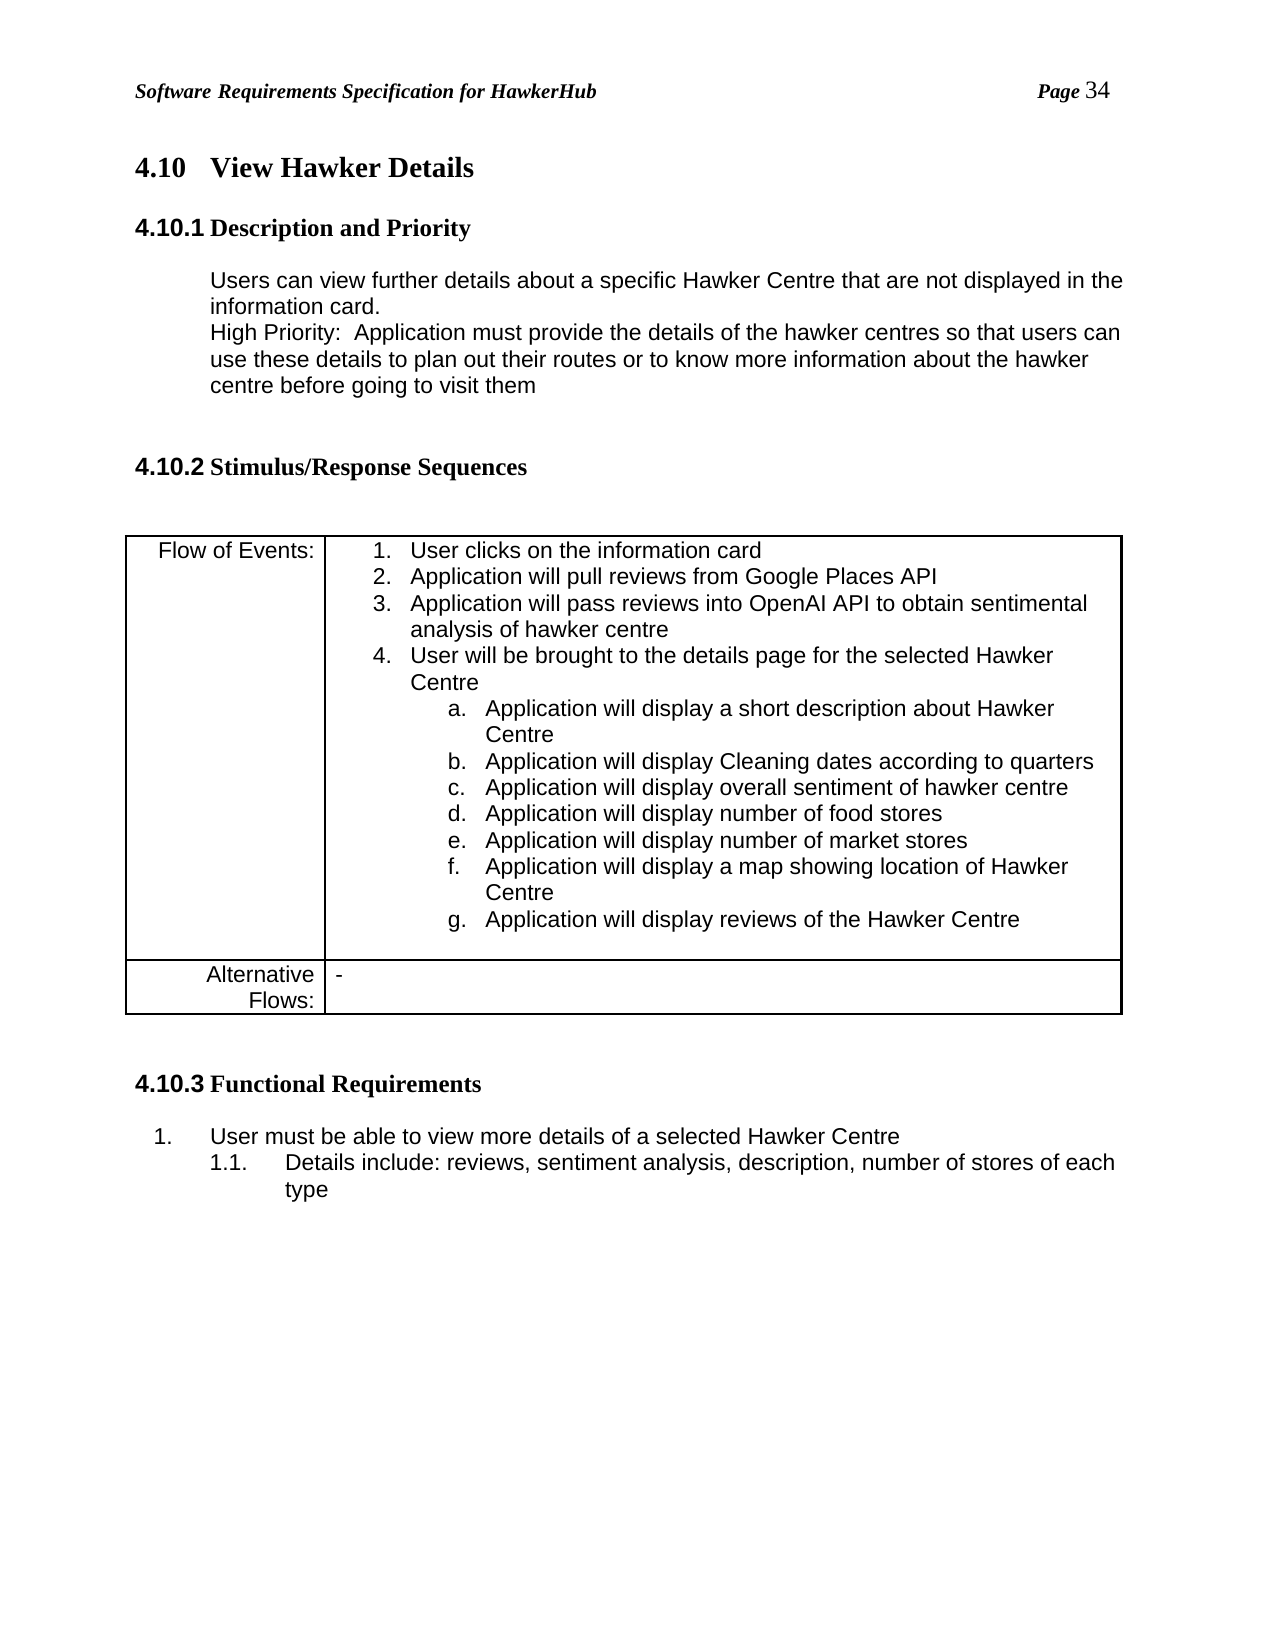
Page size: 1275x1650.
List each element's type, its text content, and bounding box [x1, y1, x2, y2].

subtitle View Hawker Details [135, 150, 1140, 183]
subtitle Functional Requirements [135, 1069, 1140, 1098]
list Details include: reviews, sentiment analysis, description, number of stores of each type [247, 1149, 1140, 1202]
subtitle Stimulus/Response Sequences [135, 452, 1140, 481]
table_header Flow of Events: [127, 537, 324, 958]
table_cell - [326, 961, 1120, 1013]
table_header User clicks on the information card Application will pull reviews from Google Places API Application will pass reviews into OpenAI API to obtain sentimental analysis of hawker centre User will be brought to the details page for the selected Hawker Centre Application will display a short description about Hawker Centre Application will display Cleaning dates according to quarters Application will display overall sentiment of hawker centre Application will display number of food stores Application will display number of market stores Application will display a map showing location of Hawker Centre Application will display reviews of the Hawker Centre [326, 537, 1120, 958]
text High Priority: Application must provide the details of the hawker centres so that users can use these details to plan out their routes or to know more information about the hawker centre before going to visit them [210, 319, 1140, 398]
list User must be able to view more details of a selected Hawker Centre [172, 1123, 1140, 1149]
table_cell Alternative Flows: [127, 961, 324, 1013]
text Users can view further details about a specific Hawker Centre that are not displayed in the information card. [210, 267, 1140, 319]
subtitle Description and Priority [135, 213, 1140, 242]
